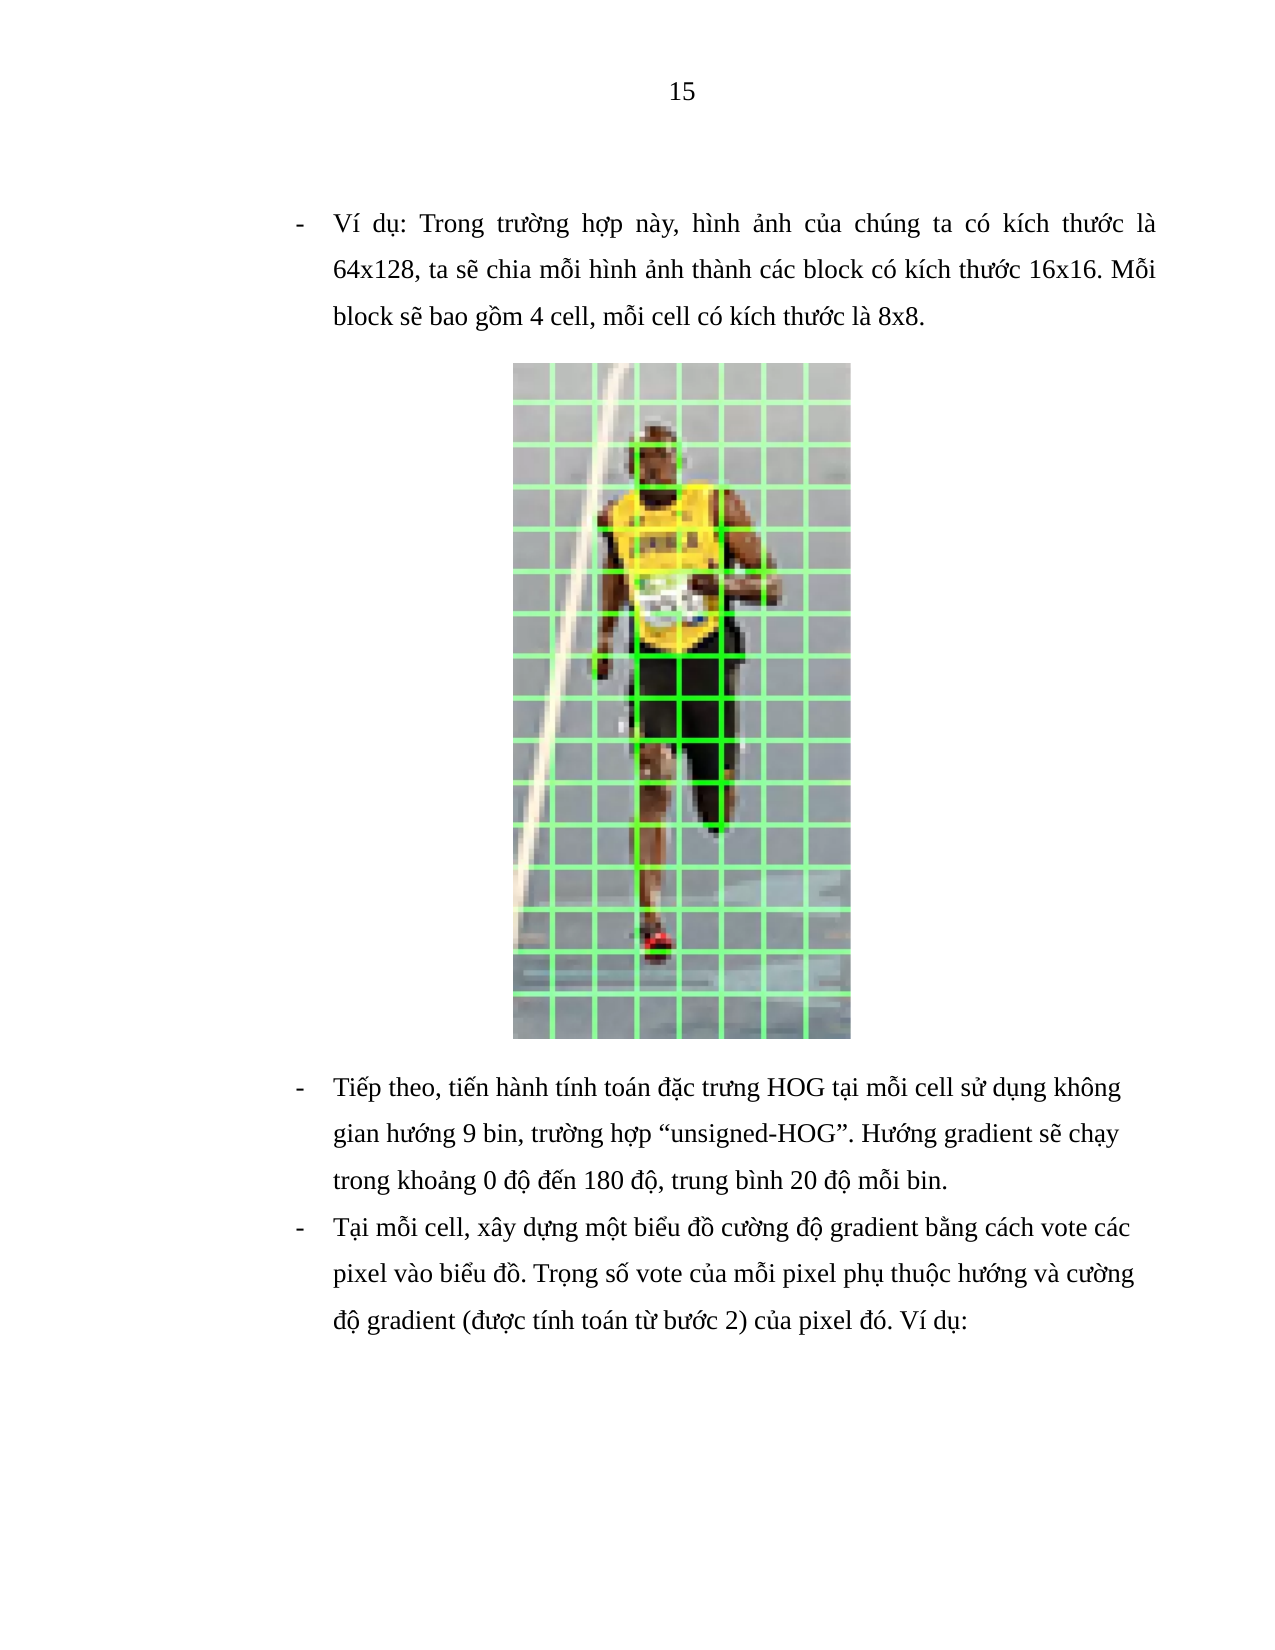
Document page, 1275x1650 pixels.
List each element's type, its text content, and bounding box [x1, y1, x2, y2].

list Tại mỗi cell, xây dựng một biểu đồ cường độ gradient bằng cách vote các pixel vào biểu đồ. Trọng số vote của mỗi pixel phụ thuộc hướng và cường độ gradient (được tính toán từ bước 2) của pixel đó. Ví dụ: [295, 1211, 1157, 1335]
picture [513, 363, 851, 1039]
list Ví dụ: Trong trường hợp này, hình ảnh của chúng ta có kích thước là 64x128, ta sẽ chia mỗi hình ảnh thành các block có kích thước 16x16. Mỗi block sẽ bao gồm 4 cell, mỗi cell có kích thước là 8x8. [295, 207, 1157, 331]
list Tiếp theo, tiến hành tính toán đặc trưng HOG tại mỗi cell sử dụng không gian hướng 9 bin, trường hợp “unsigned-HOG”. Hướng gradient sẽ chạy trong khoảng 0 độ đến 180 độ, trung bình 20 độ mỗi bin. [295, 1071, 1157, 1195]
